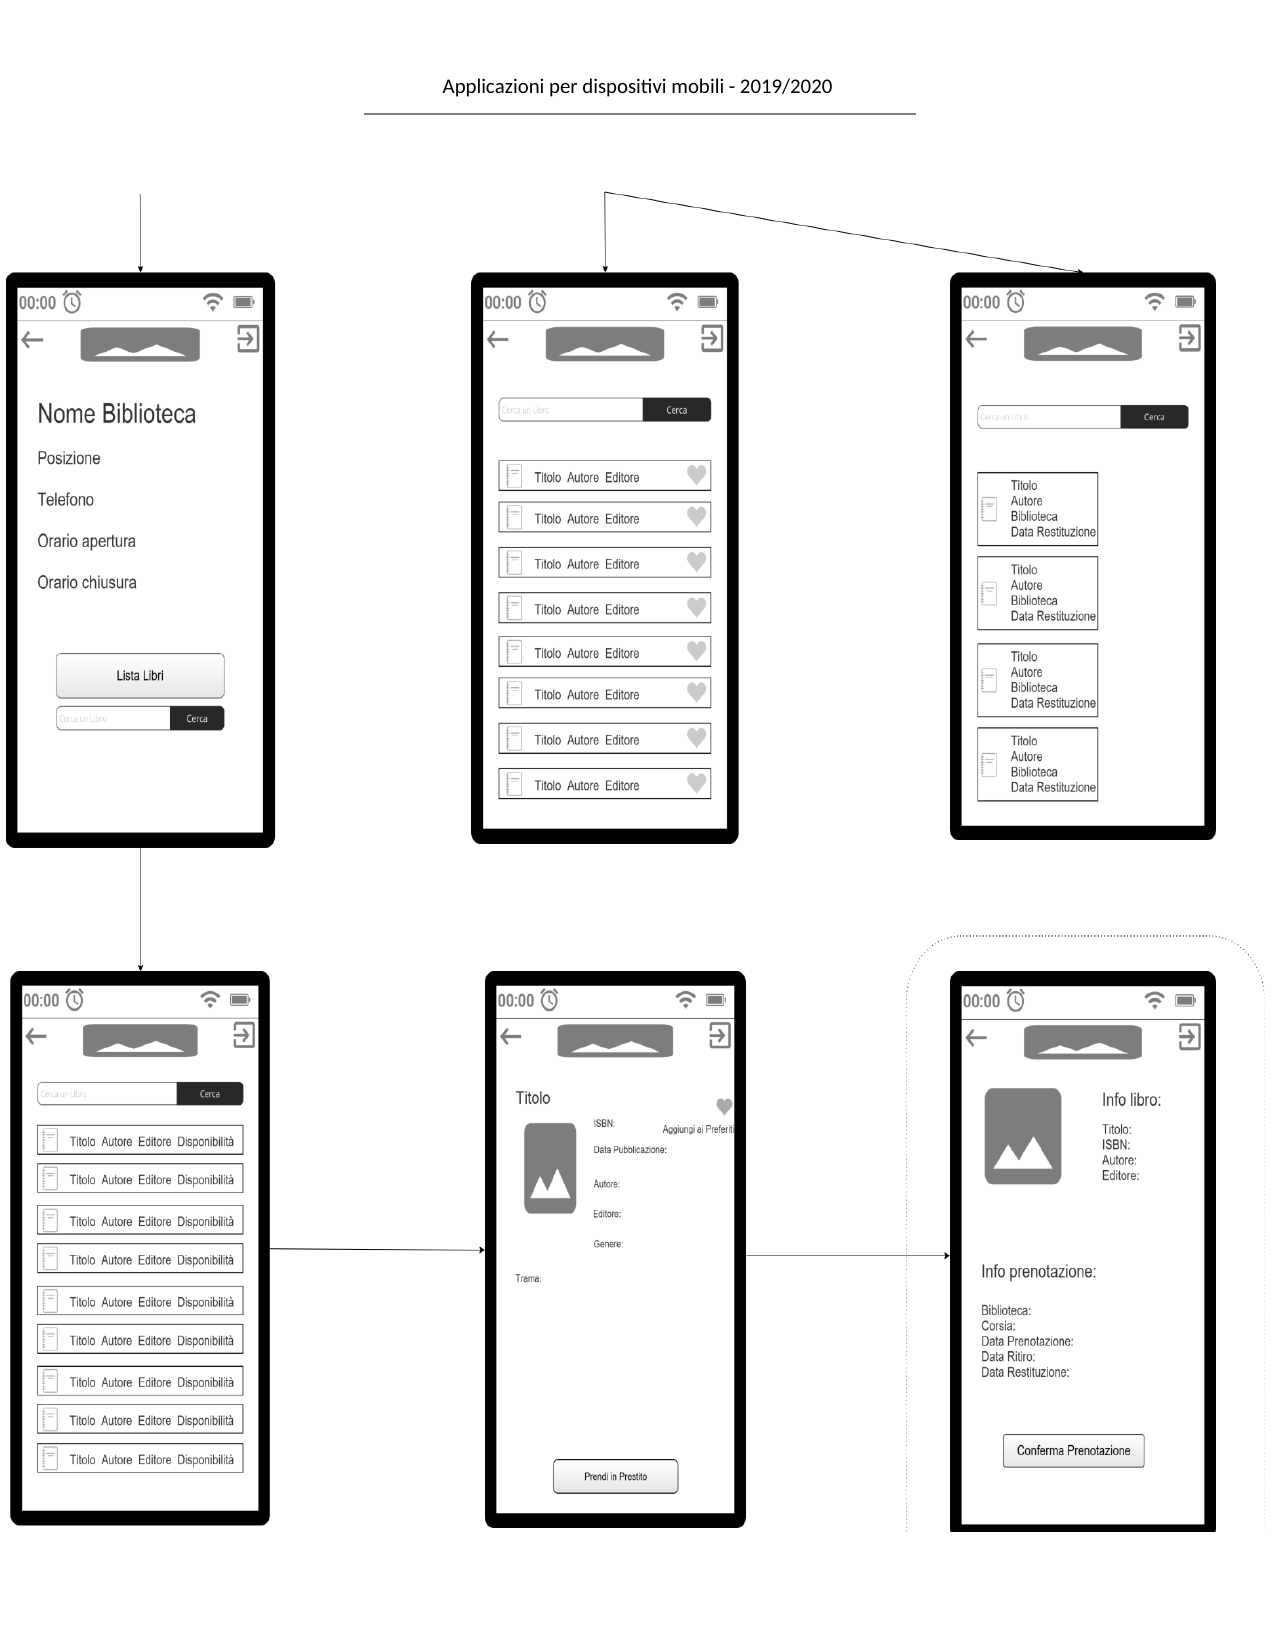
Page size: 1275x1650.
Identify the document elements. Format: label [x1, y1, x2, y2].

picture [6, 185, 1265, 1532]
